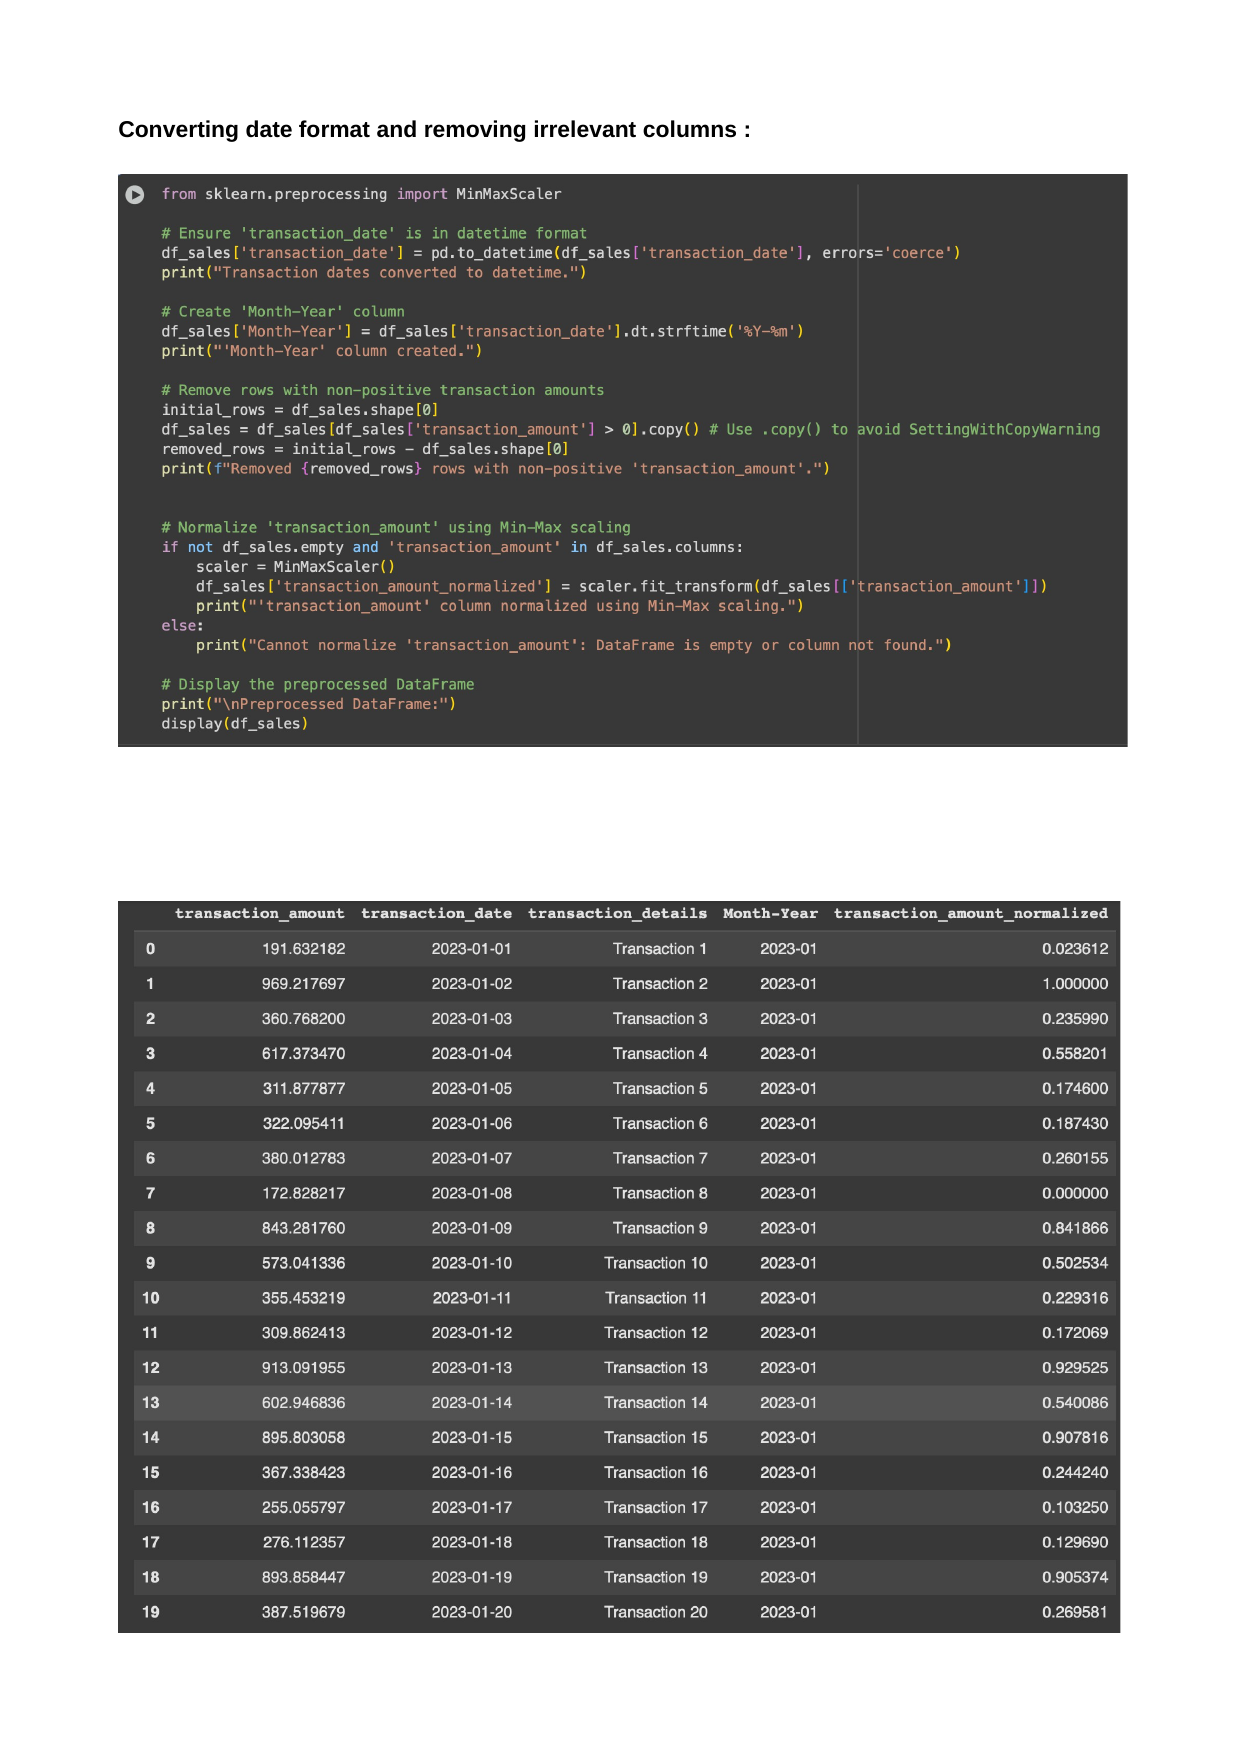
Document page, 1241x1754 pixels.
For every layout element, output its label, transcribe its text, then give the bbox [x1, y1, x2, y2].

picture [118, 901, 1121, 1633]
picture [118, 174, 1128, 747]
text Converting date format and removing irrelevant columns : [118, 116, 1226, 142]
